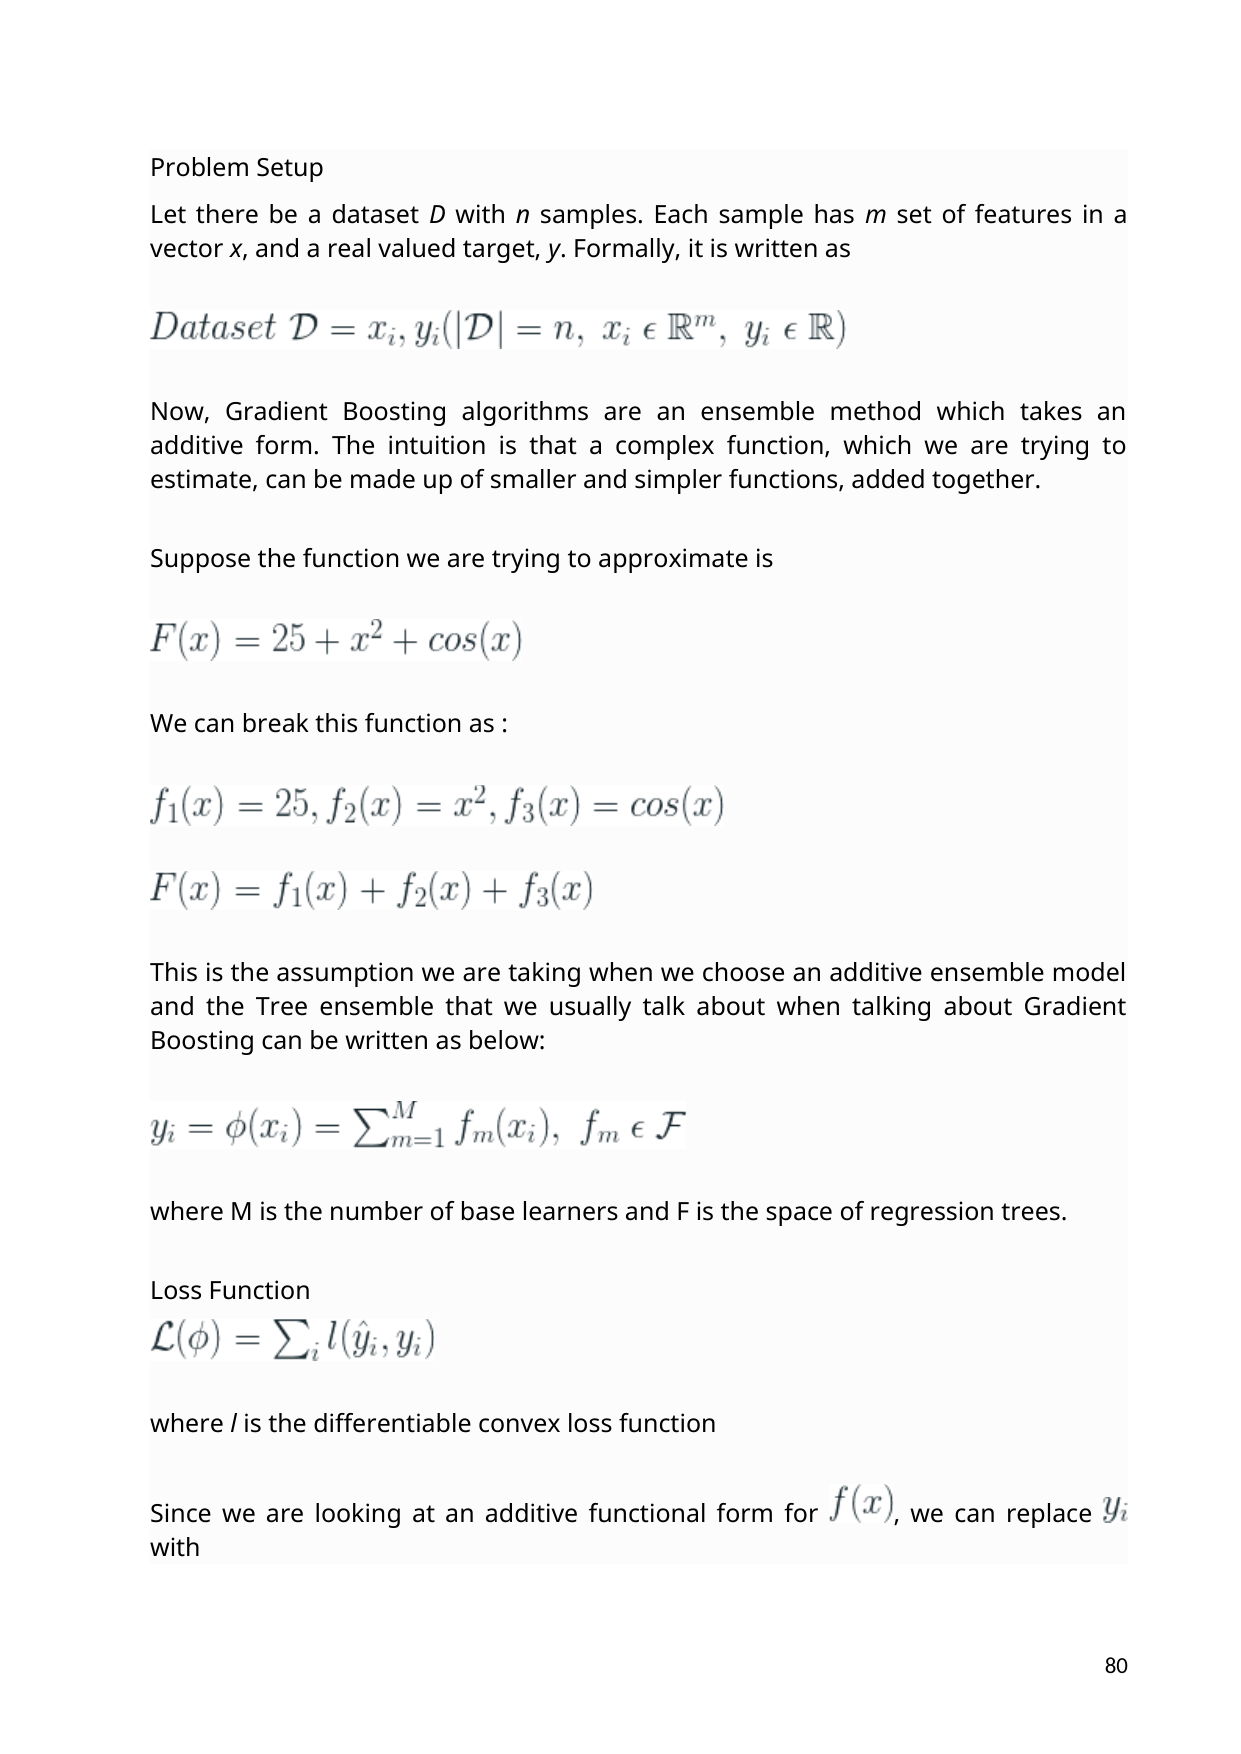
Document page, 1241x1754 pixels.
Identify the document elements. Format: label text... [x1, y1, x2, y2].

subtitle Loss Function [150, 1272, 1128, 1306]
picture [150, 785, 724, 826]
text Suppose the function we are trying to approximate is [150, 541, 1128, 575]
text where l is the differentiable convex loss function [150, 1405, 1128, 1439]
picture [1102, 1497, 1128, 1523]
subtitle Problem Setup [150, 150, 1128, 184]
picture [150, 1319, 434, 1361]
picture [150, 310, 846, 349]
picture [150, 619, 522, 661]
picture [150, 1101, 687, 1149]
text We can break this function as : [150, 706, 1128, 740]
picture [150, 871, 593, 910]
text Now, Gradient Boosting algorithms are an ensemble method which takes an additive form. The intuition is that a complex function, which we are trying to estimate, can be made up of smaller and simpler functions, added together. [150, 393, 1128, 496]
text Since we are looking at an additive functional form for , we can replace with [150, 1484, 1128, 1564]
text where M is the number of base learners and F is the space of regression trees. [150, 1193, 1128, 1227]
picture [829, 1484, 894, 1523]
text This is the assumption we are taking when we choose an additive ensemble model and the Tree ensemble that we usually talk about when talking about Gradient Boosting can be written as below: [150, 954, 1128, 1057]
text Let there be a dataset D with n samples. Each sample has m set of features in a vector x, and a real valued target, y. Formally, it is written as [150, 197, 1128, 265]
